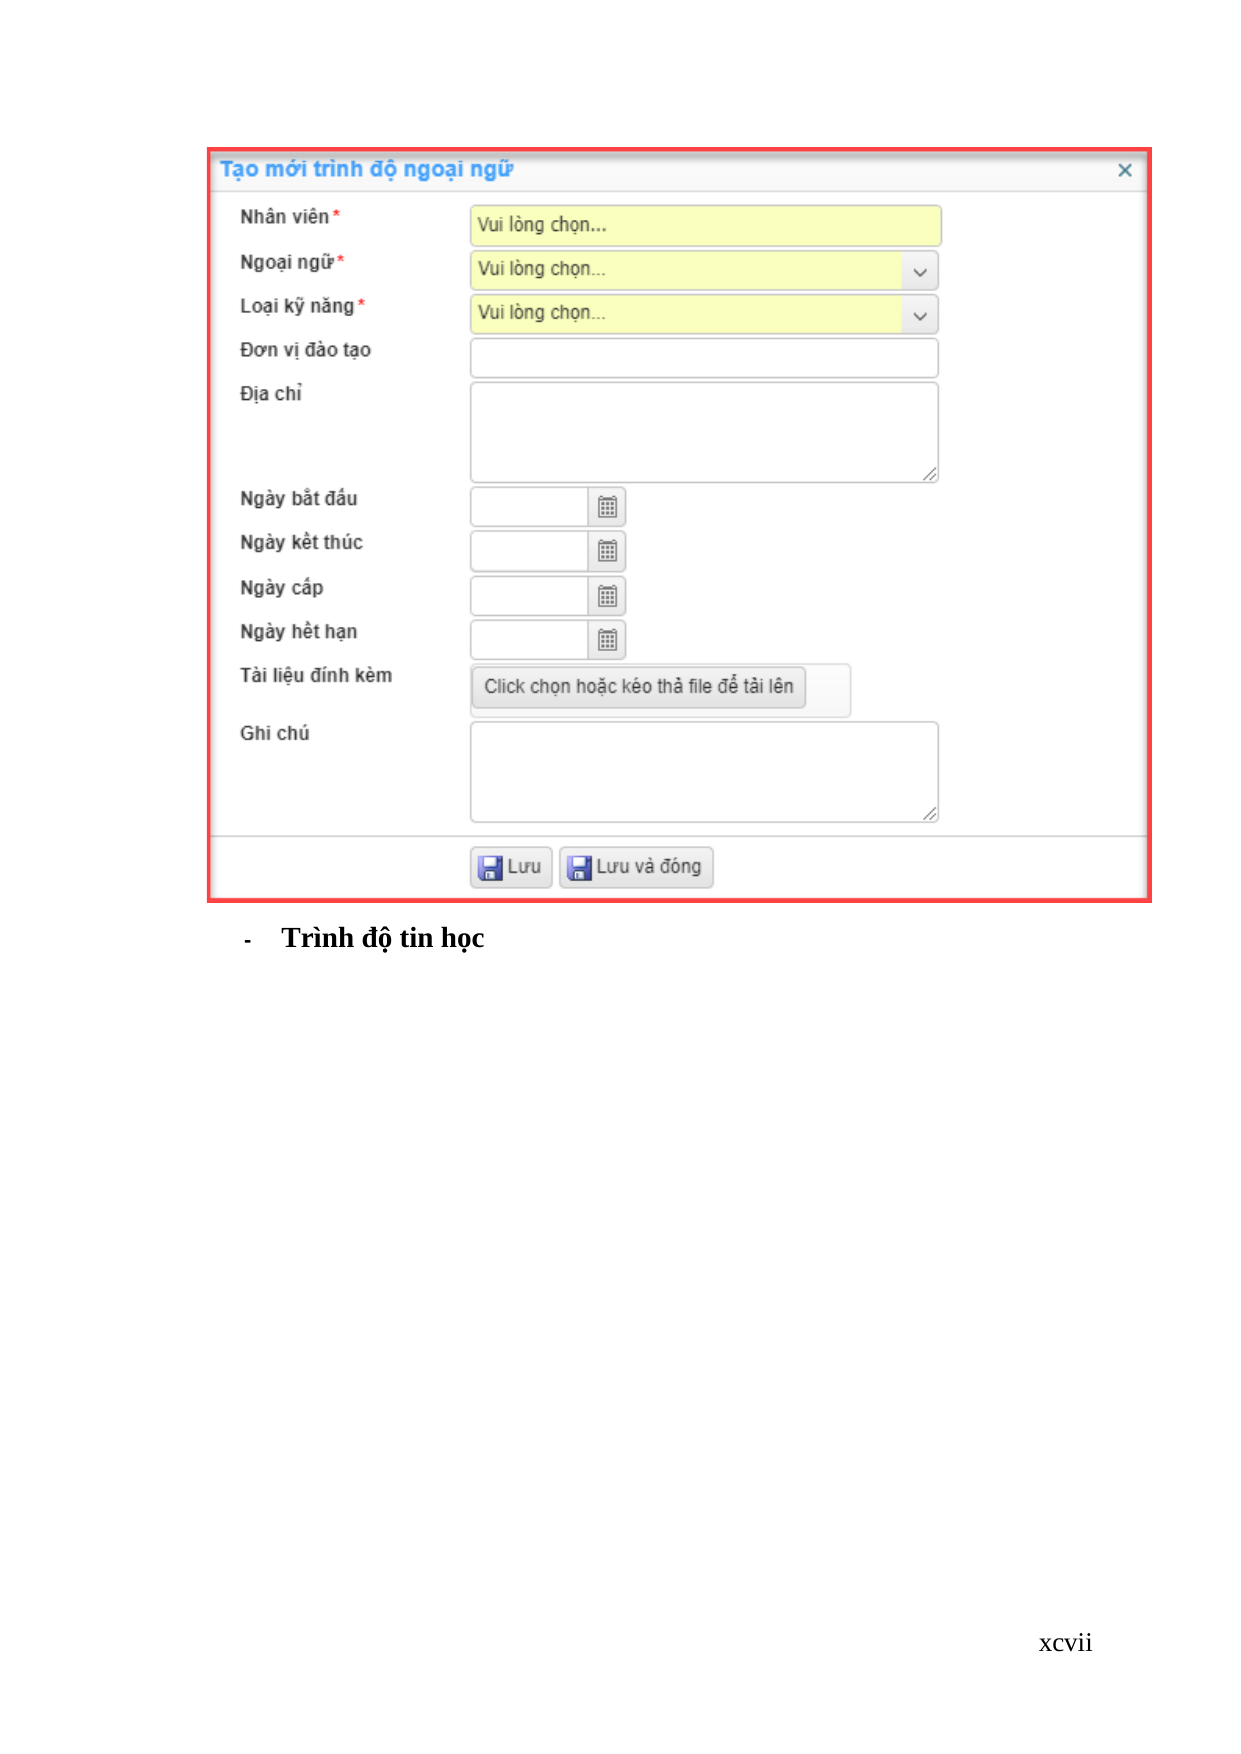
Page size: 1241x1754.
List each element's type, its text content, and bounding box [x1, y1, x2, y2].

picture [206, 147, 1152, 903]
list Trình độ tin học [244, 921, 1092, 954]
